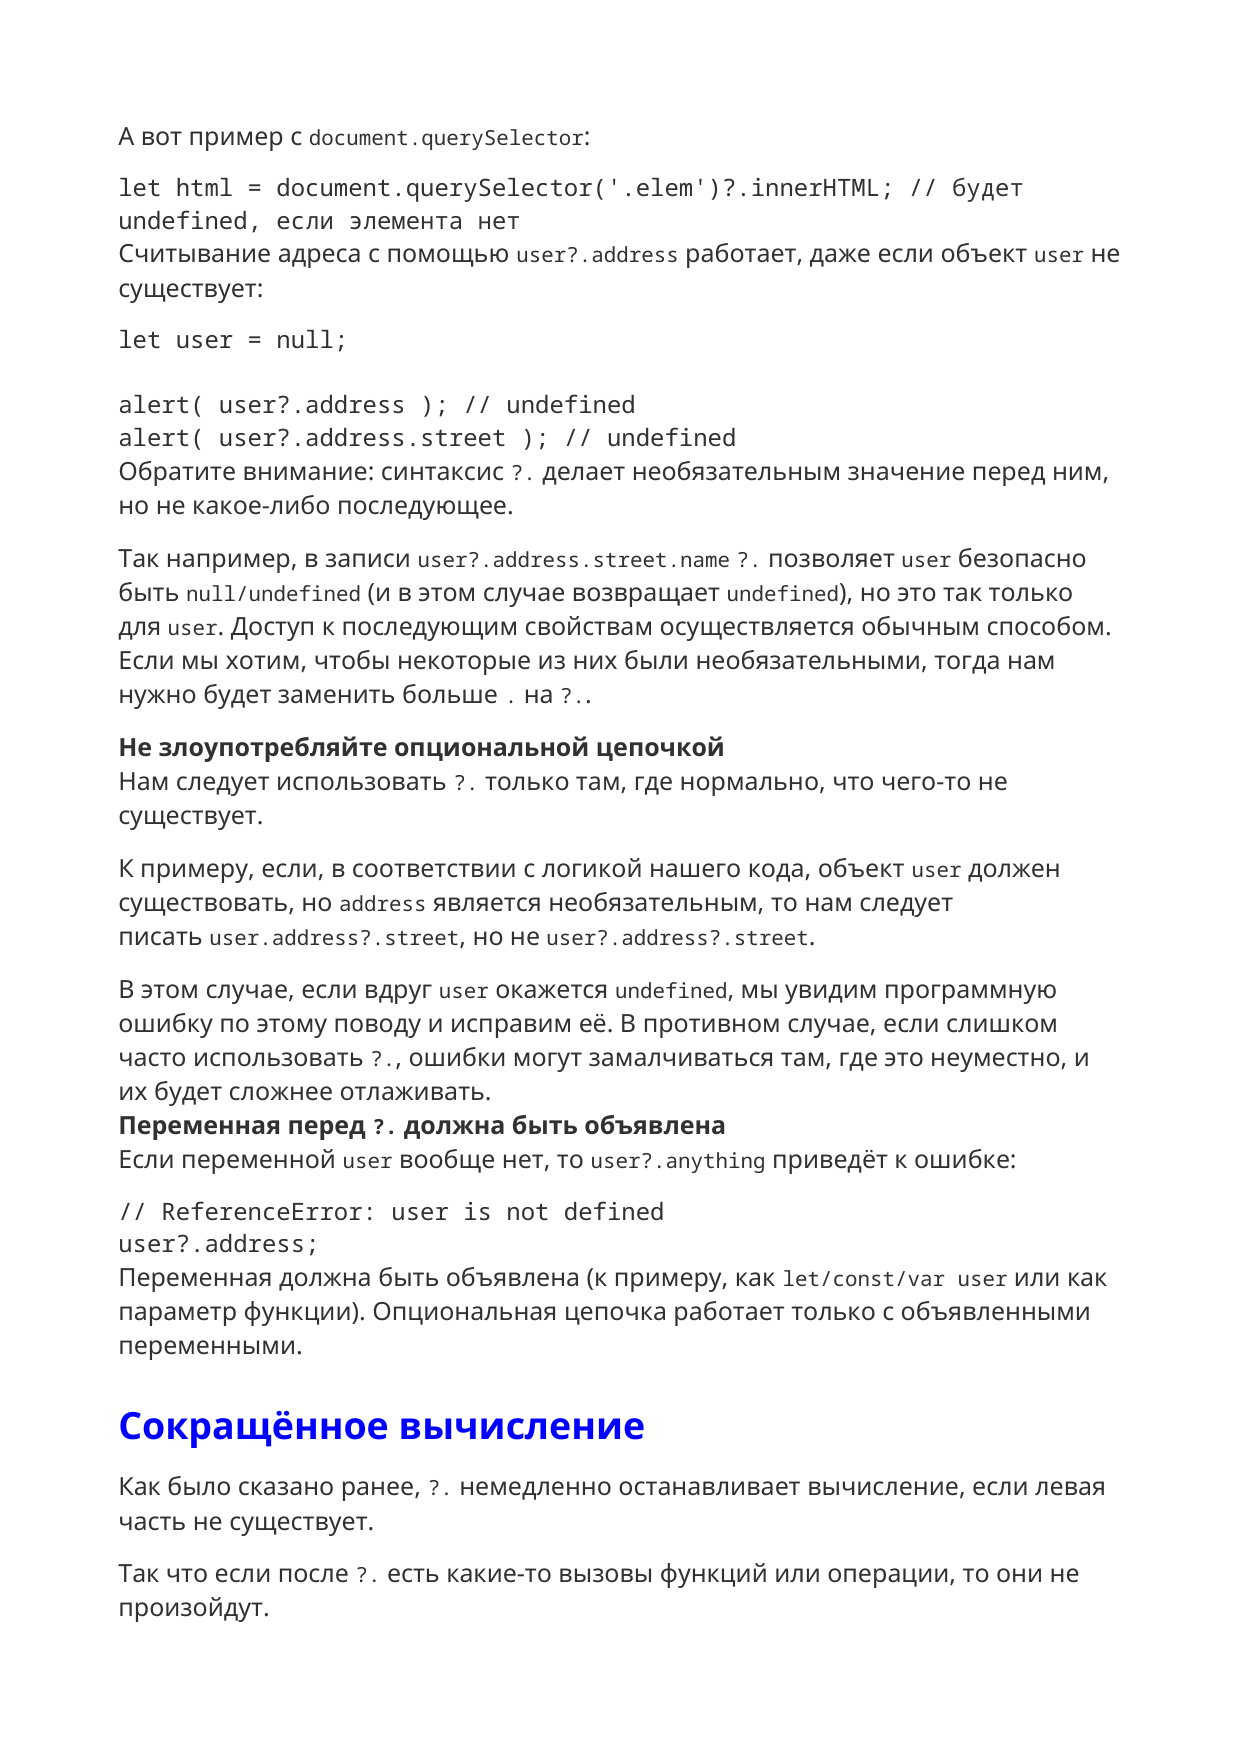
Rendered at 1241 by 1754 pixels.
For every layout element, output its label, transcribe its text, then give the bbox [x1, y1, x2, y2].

text // ReferenceError: user is not defined [118, 1194, 1122, 1227]
list Сокращённое вычисление [118, 1399, 1122, 1450]
text user?.address; [118, 1227, 1122, 1259]
text let user = null; [118, 323, 1122, 356]
text Переменная перед ?. должна быть объявлена [118, 1107, 1122, 1142]
text А вот пример с document.querySelector: [118, 118, 1122, 152]
text Так что если после ?. есть какие-то вызовы функций или операции, то они не произойдут. [118, 1556, 1122, 1624]
text alert( user?.address ); // undefined [118, 388, 1122, 421]
text К примеру, если, в соответствии с логикой нашего кода, объект user должен существовать, но address является необязательным, то нам следует писать user.address?.street, но не user?.address?.street. [118, 850, 1122, 952]
text alert( user?.address.street ); // undefined [118, 421, 1122, 453]
text Обратите внимание: синтаксис ?. делает необязательным значение перед ним, но не какое-либо последующее. [118, 453, 1122, 522]
text let html = document.querySelector('.elem')?.innerHTML; // будет undefined, если элемента нет [118, 171, 1122, 236]
text Так например, в записи user?.address.street.name ?. позволяет user безопасно быть null/undefined (и в этом случае возвращает undefined), но это так только для user. Доступ к последующим свойствам осуществляется обычным способом. Если мы хотим, чтобы некоторые из них были необязательными, тогда нам нужно будет заменить больше . на ?.. [118, 540, 1122, 711]
text В этом случае, если вдруг user окажется undefined, мы увидим программную ошибку по этому поводу и исправим её. В противном случае, если слишком часто использовать ?., ошибки могут замалчиваться там, где это неуместно, и их будет сложнее отлаживать. [118, 971, 1122, 1107]
text Нам следует использовать ?. только там, где нормально, что чего-то не существует. [118, 763, 1122, 832]
text Как было сказано ранее, ?. немедленно останавливает вычисление, если левая часть не существует. [118, 1469, 1122, 1537]
text Считывание адреса с помощью user?.address работает, даже если объект user не существует: [118, 236, 1122, 304]
text Не злоупотребляйте опциональной цепочкой [118, 729, 1122, 763]
text Если переменной user вообще нет, то user?.anything приведёт к ошибке: [118, 1142, 1122, 1176]
text Переменная должна быть объявлена (к примеру, как let/const/var user или как параметр функции). Опциональная цепочка работает только с объявленными переменными. [118, 1259, 1122, 1362]
